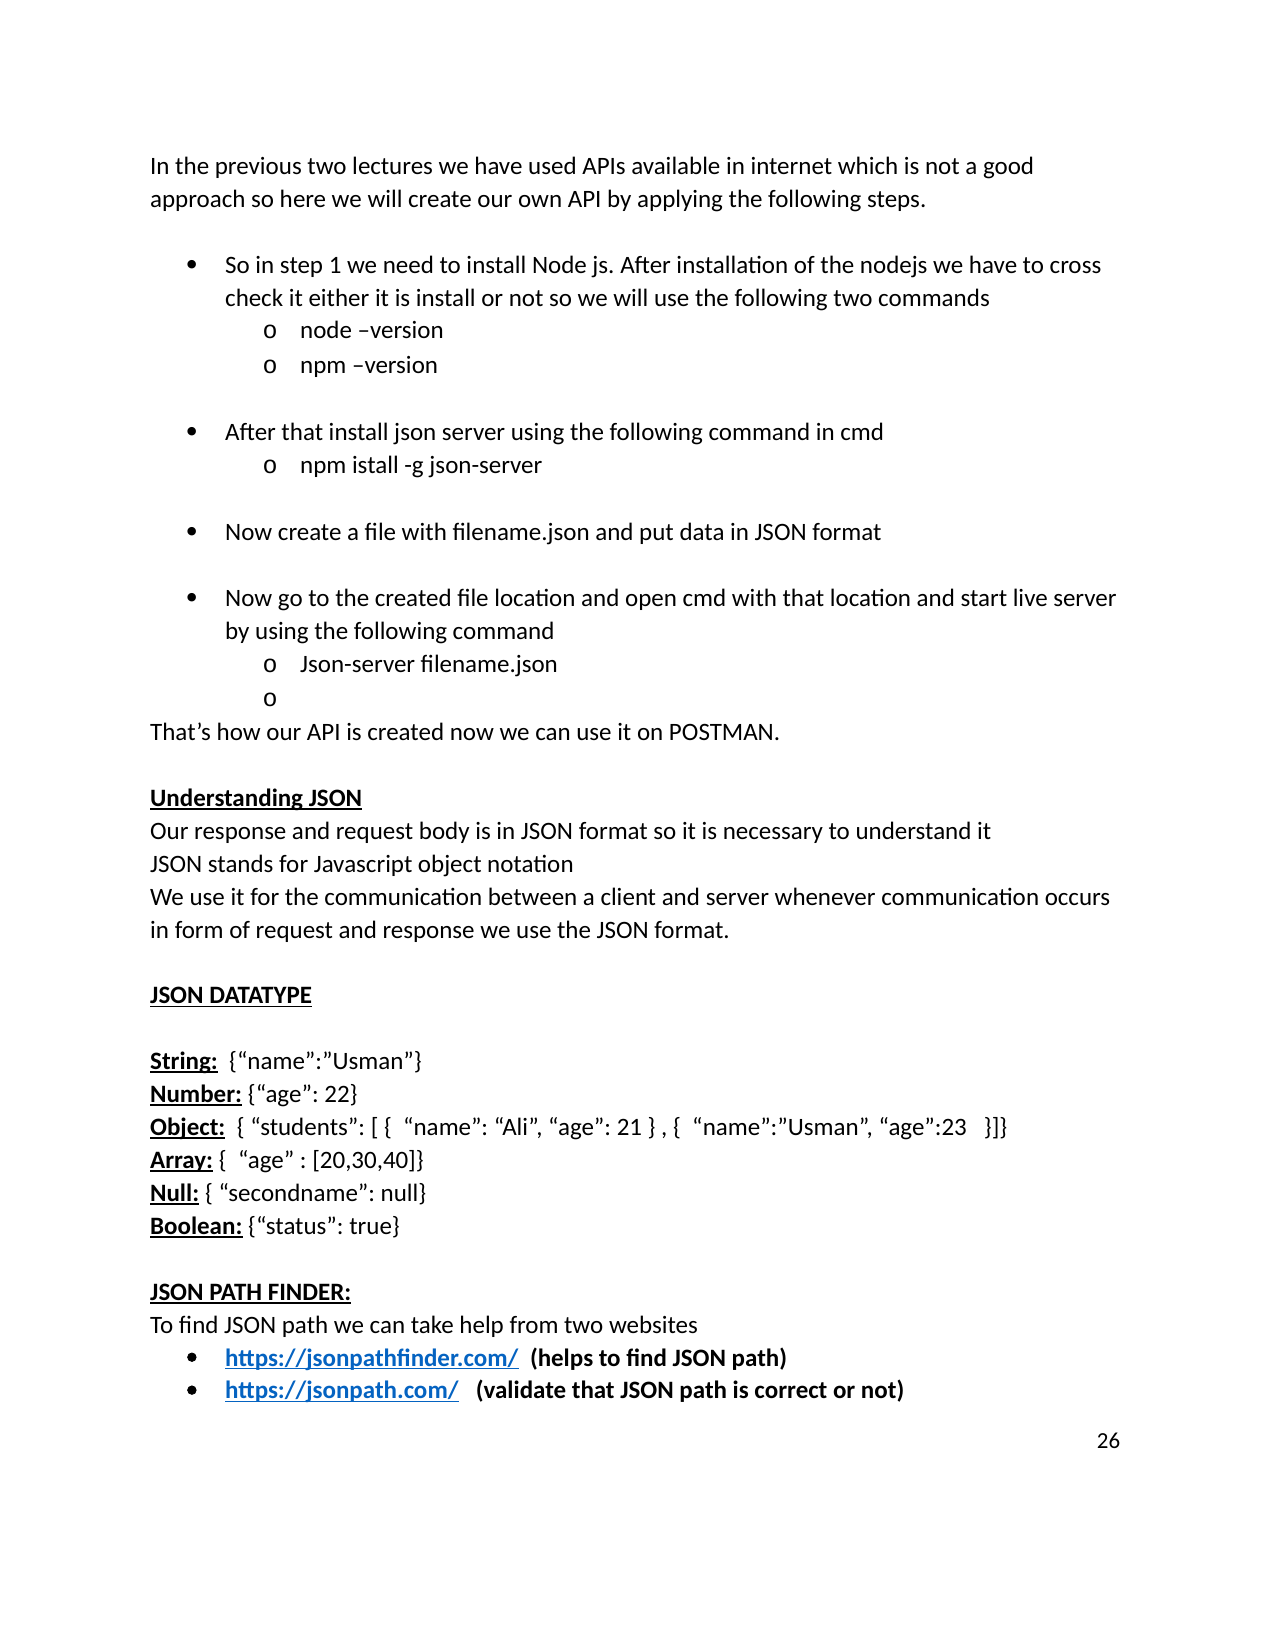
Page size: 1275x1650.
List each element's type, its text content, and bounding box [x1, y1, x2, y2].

text Our response and request body is in JSON format so it is necessary to understand it [150, 815, 1125, 846]
text To find JSON path we can take help from two websites [150, 1309, 1125, 1339]
text JSON PATH FINDER: [150, 1276, 1125, 1306]
text Object: { “students”: [ { “name”: “Ali”, “age”: 21 } , { “name”:”Usman”, “age”:23 }]} [150, 1111, 1125, 1142]
text Number: {“age”: 22} [150, 1078, 1125, 1109]
text JSON DATATYPE [150, 979, 1125, 1010]
list node –version [262, 314, 1125, 346]
text We use it for the communication between a client and server whenever communication occurs in form of request and response we use the JSON format. [150, 881, 1125, 944]
text JSON stands for Javascript object notation [150, 848, 1125, 878]
text In the previous two lectures we have used APIs available in internet which is not a good approach so here we will create our own API by applying the following steps. [150, 150, 1125, 213]
text Array: { “age” : [20,30,40]} [150, 1144, 1125, 1175]
list https://jsonpathfinder.com/ (helps to find JSON path) [187, 1342, 1125, 1372]
text Boolean: {“status”: true} [150, 1210, 1125, 1241]
list npm istall -g json-server [262, 449, 1125, 481]
text Null: { “secondname”: null} [150, 1177, 1125, 1208]
text Understanding JSON [150, 782, 1125, 813]
list Json-server filename.json [262, 648, 1125, 679]
list After that install json server using the following command in cmd [187, 416, 1125, 447]
text That’s how our API is created now we can use it on POSTMAN. [150, 716, 1125, 747]
list npm –version [262, 349, 1125, 381]
list Now create a file with filename.json and put data in JSON format [187, 516, 1125, 547]
list https://jsonpath.com/ (validate that JSON path is correct or not) [187, 1374, 1125, 1405]
text String: {“name”:”Usman”} [150, 1045, 1125, 1076]
list Now go to the created file location and open cmd with that location and start live server by using the following command [187, 582, 1125, 645]
list So in step 1 we need to install Node js. After installation of the nodejs we have to cross check it either it is install or not so we will use the following two commands [187, 249, 1125, 312]
